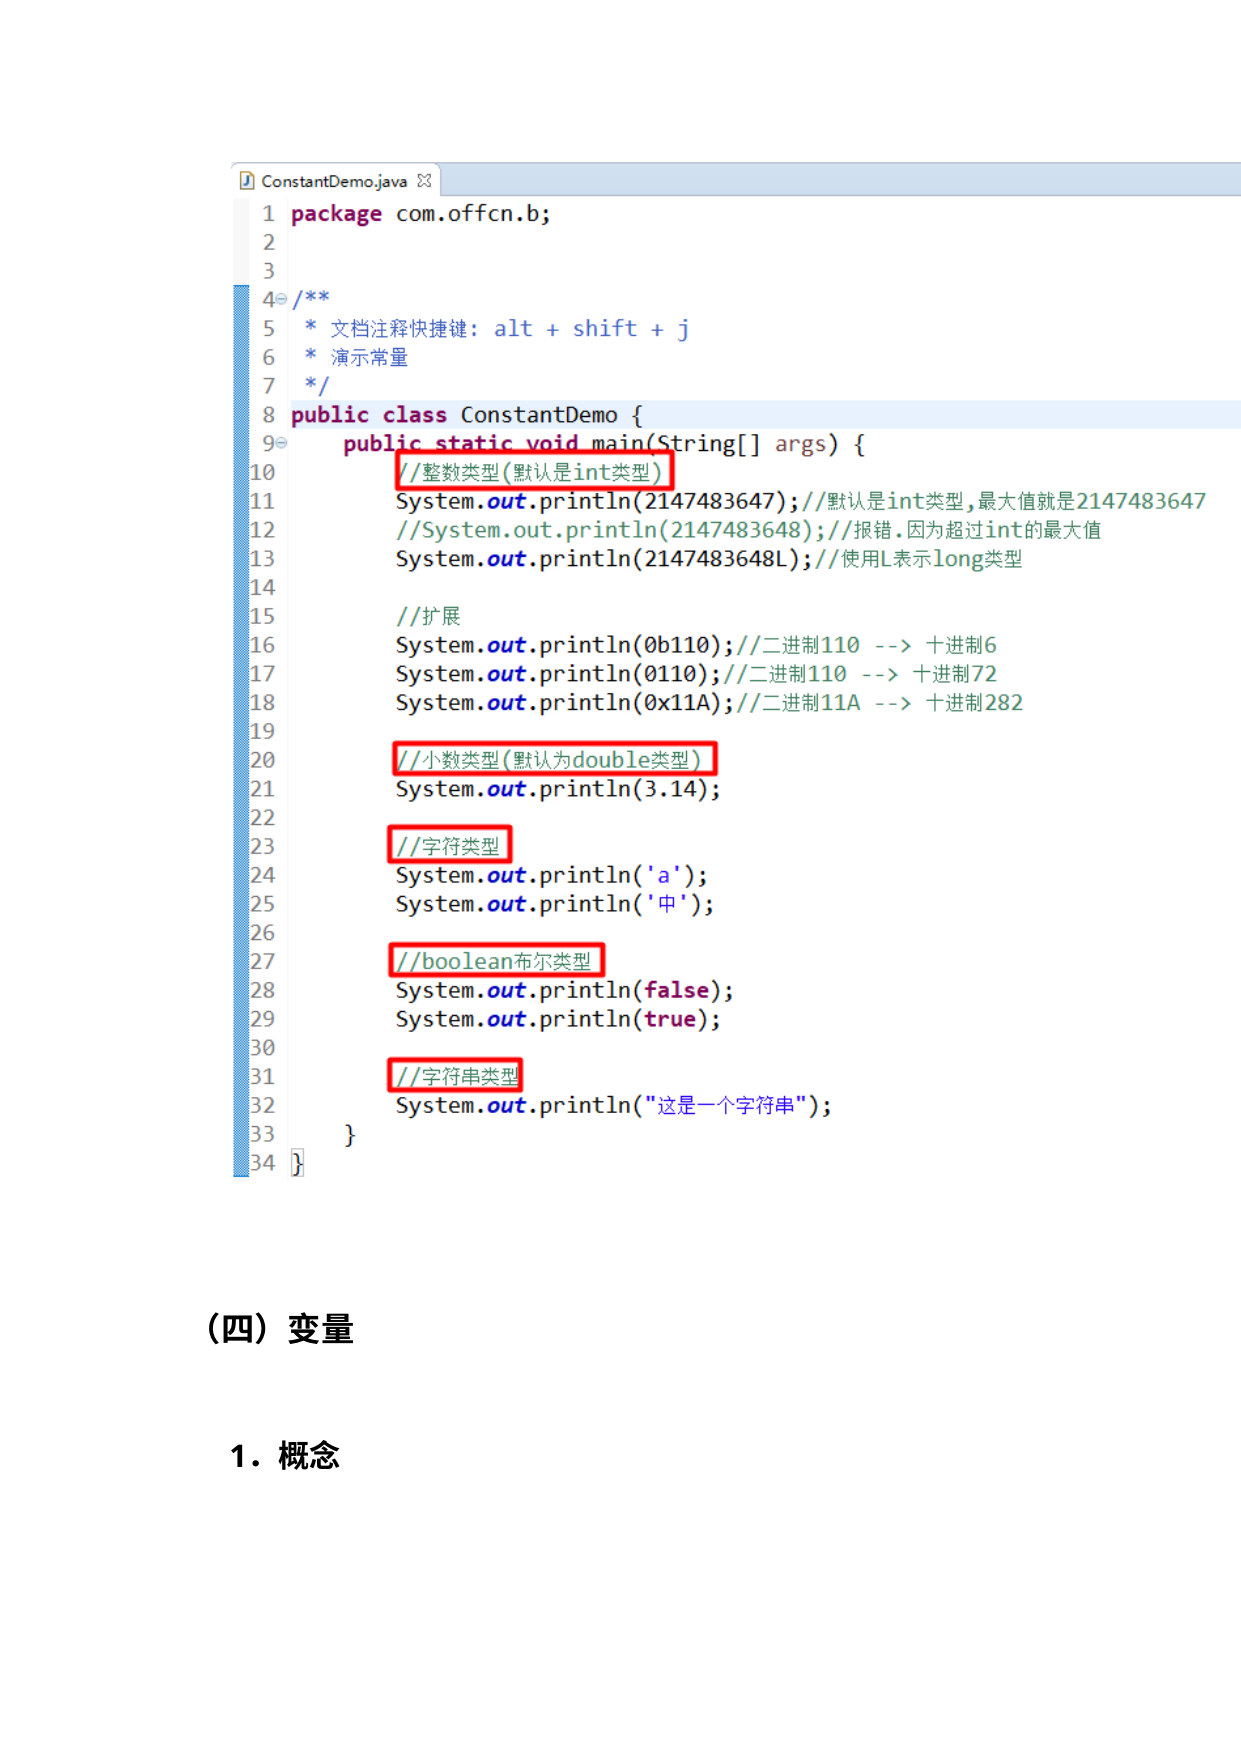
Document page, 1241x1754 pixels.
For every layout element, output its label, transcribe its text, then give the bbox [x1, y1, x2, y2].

picture [231, 162, 1241, 1181]
subtitle 变量 [187, 1294, 1053, 1359]
subtitle 概念 [187, 1421, 1053, 1486]
